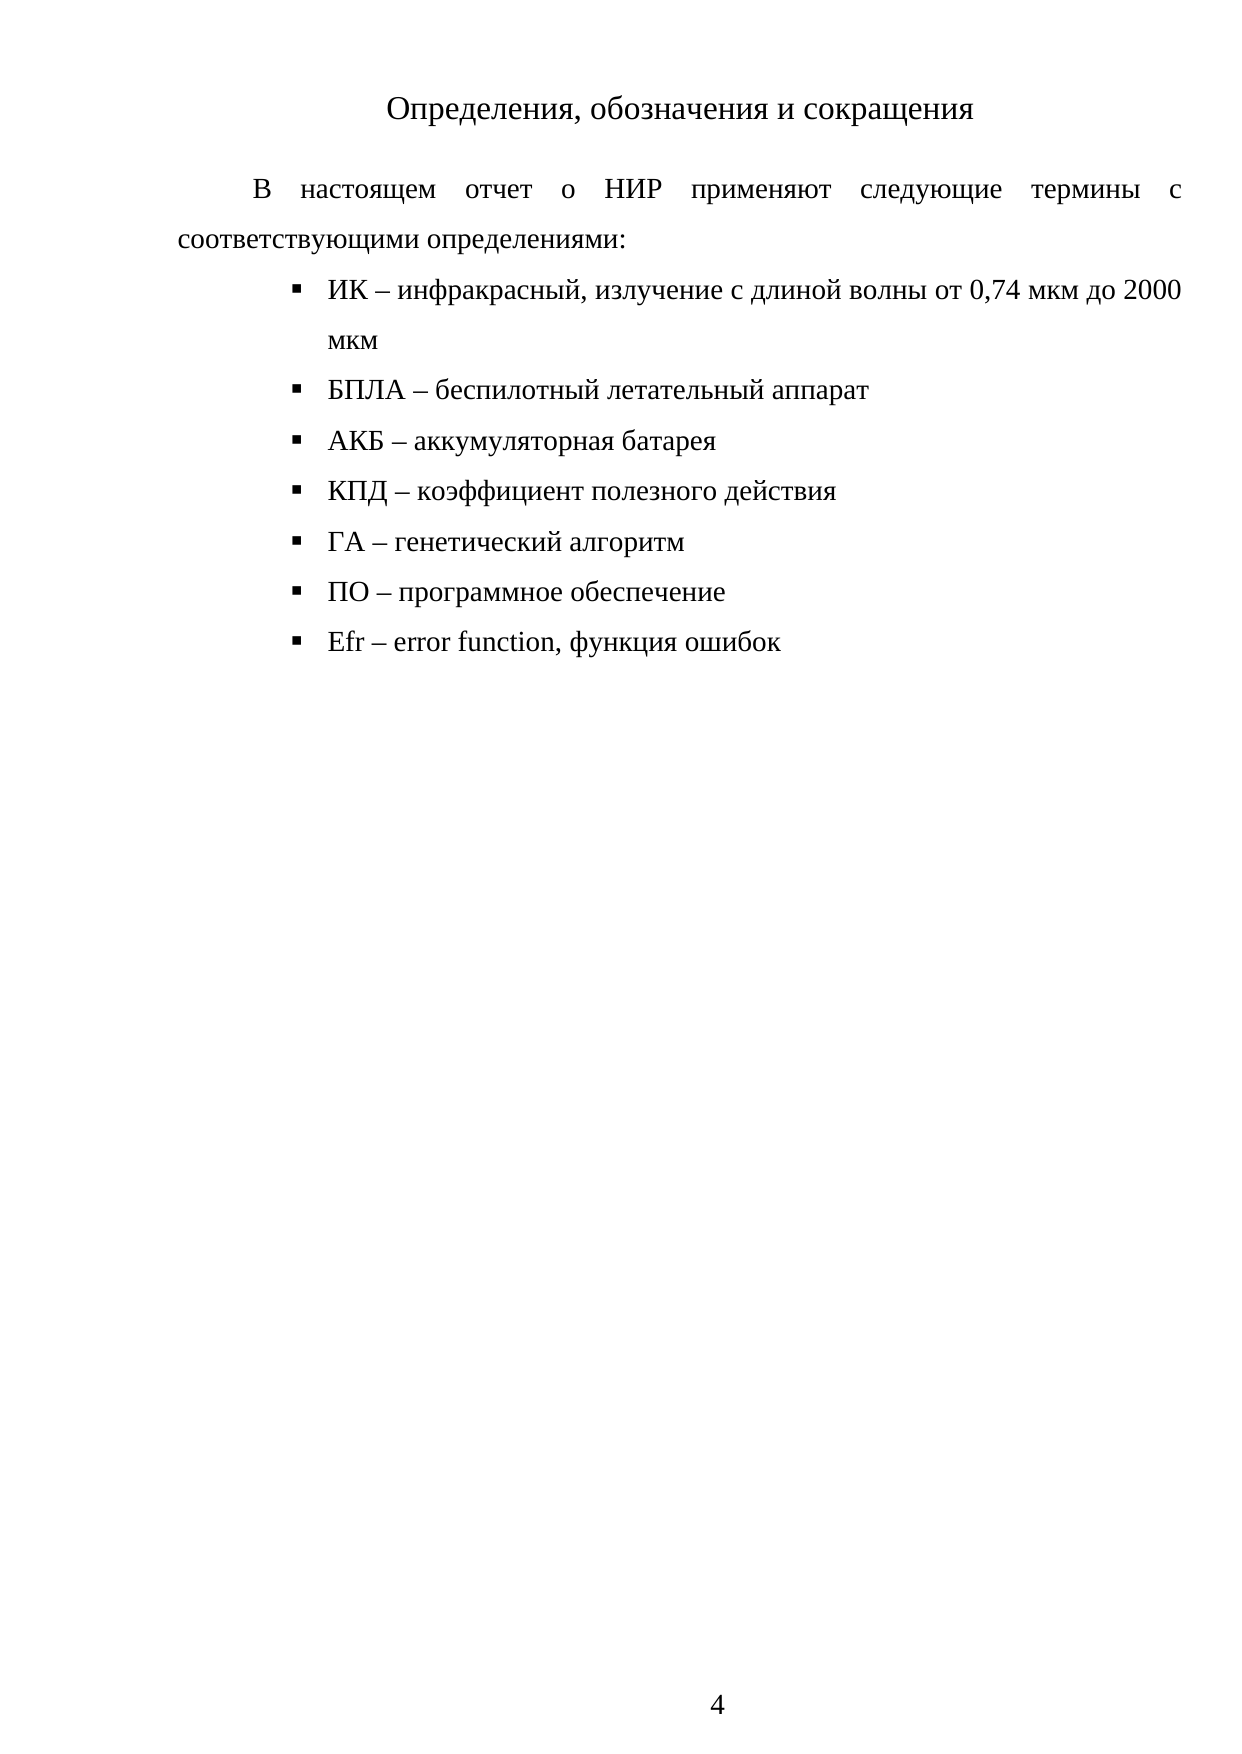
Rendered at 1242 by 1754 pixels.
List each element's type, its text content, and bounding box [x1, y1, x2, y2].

list КПД – коэффициент полезного действия [290, 473, 1183, 507]
list АКБ – аккумуляторная батарея [290, 423, 1183, 457]
list ИК – инфракрасный, излучение с длиной волны от 0,74 мкм до 2000 мкм [290, 272, 1183, 356]
list БПЛА – беспилотный летательный аппарат [290, 372, 1183, 406]
text В настоящем отчет о НИР применяют следующие термины с соответствующими определениями: [177, 171, 1183, 255]
list ГА – генетический алгоритм [290, 524, 1183, 557]
list Efr – error function, функция ошибок [290, 624, 1183, 658]
subtitle Определения, обозначения и сокращения [177, 89, 1183, 127]
list ПО – программное обеспечение [290, 574, 1183, 608]
